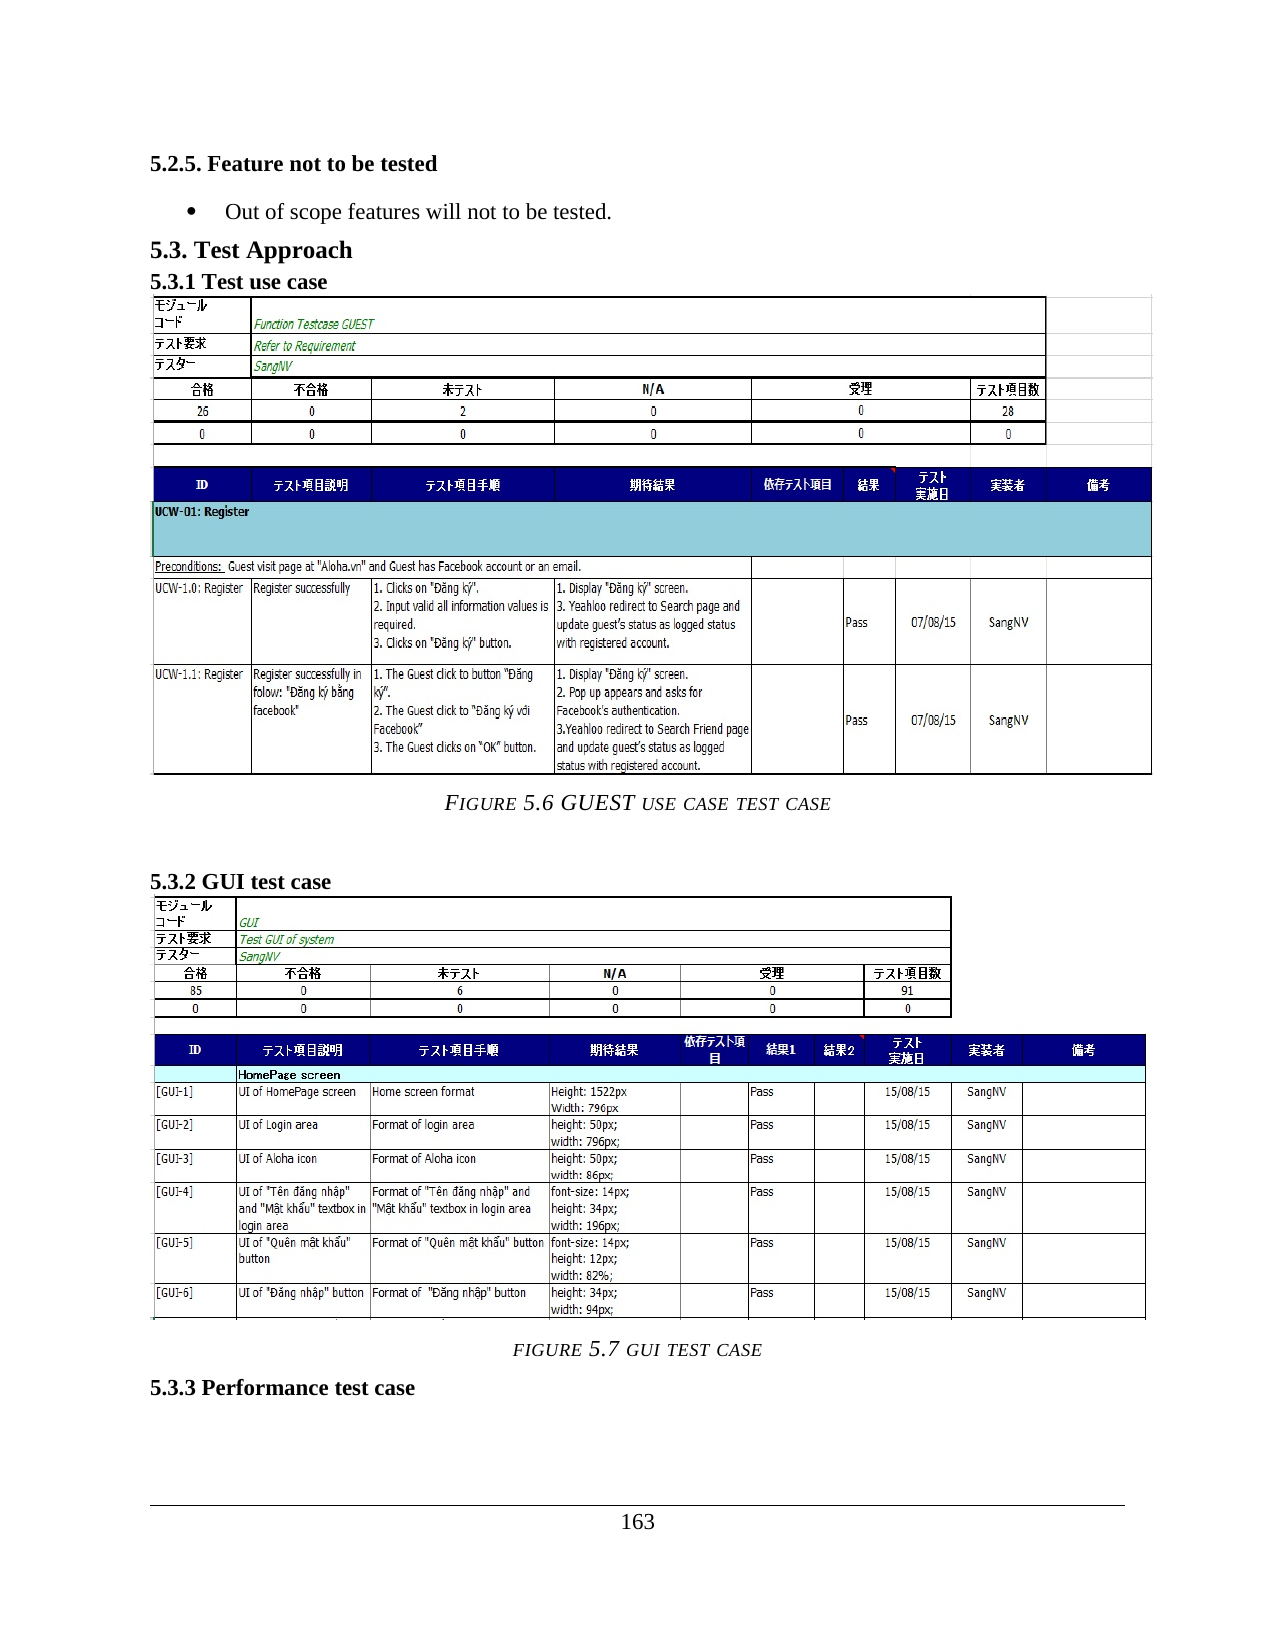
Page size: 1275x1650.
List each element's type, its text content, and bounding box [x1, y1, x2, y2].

picture [150, 894, 1149, 1320]
subtitle 5.3.1 Test use case [150, 268, 1125, 294]
subtitle 5.3.3 Performance test case [150, 1374, 1125, 1400]
text 5.2.5. Feature not to be tested [150, 150, 1125, 176]
text Figure 5.6 GUEST use case test case [150, 789, 1125, 816]
picture [150, 294, 1153, 775]
list Out of scope features will not to be tested. [187, 191, 1125, 227]
subtitle 5.3. Test Approach [150, 235, 1125, 264]
subtitle 5.3.2 GUI test case [150, 868, 1125, 894]
text figure 5.7 gui test case [150, 1335, 1125, 1361]
